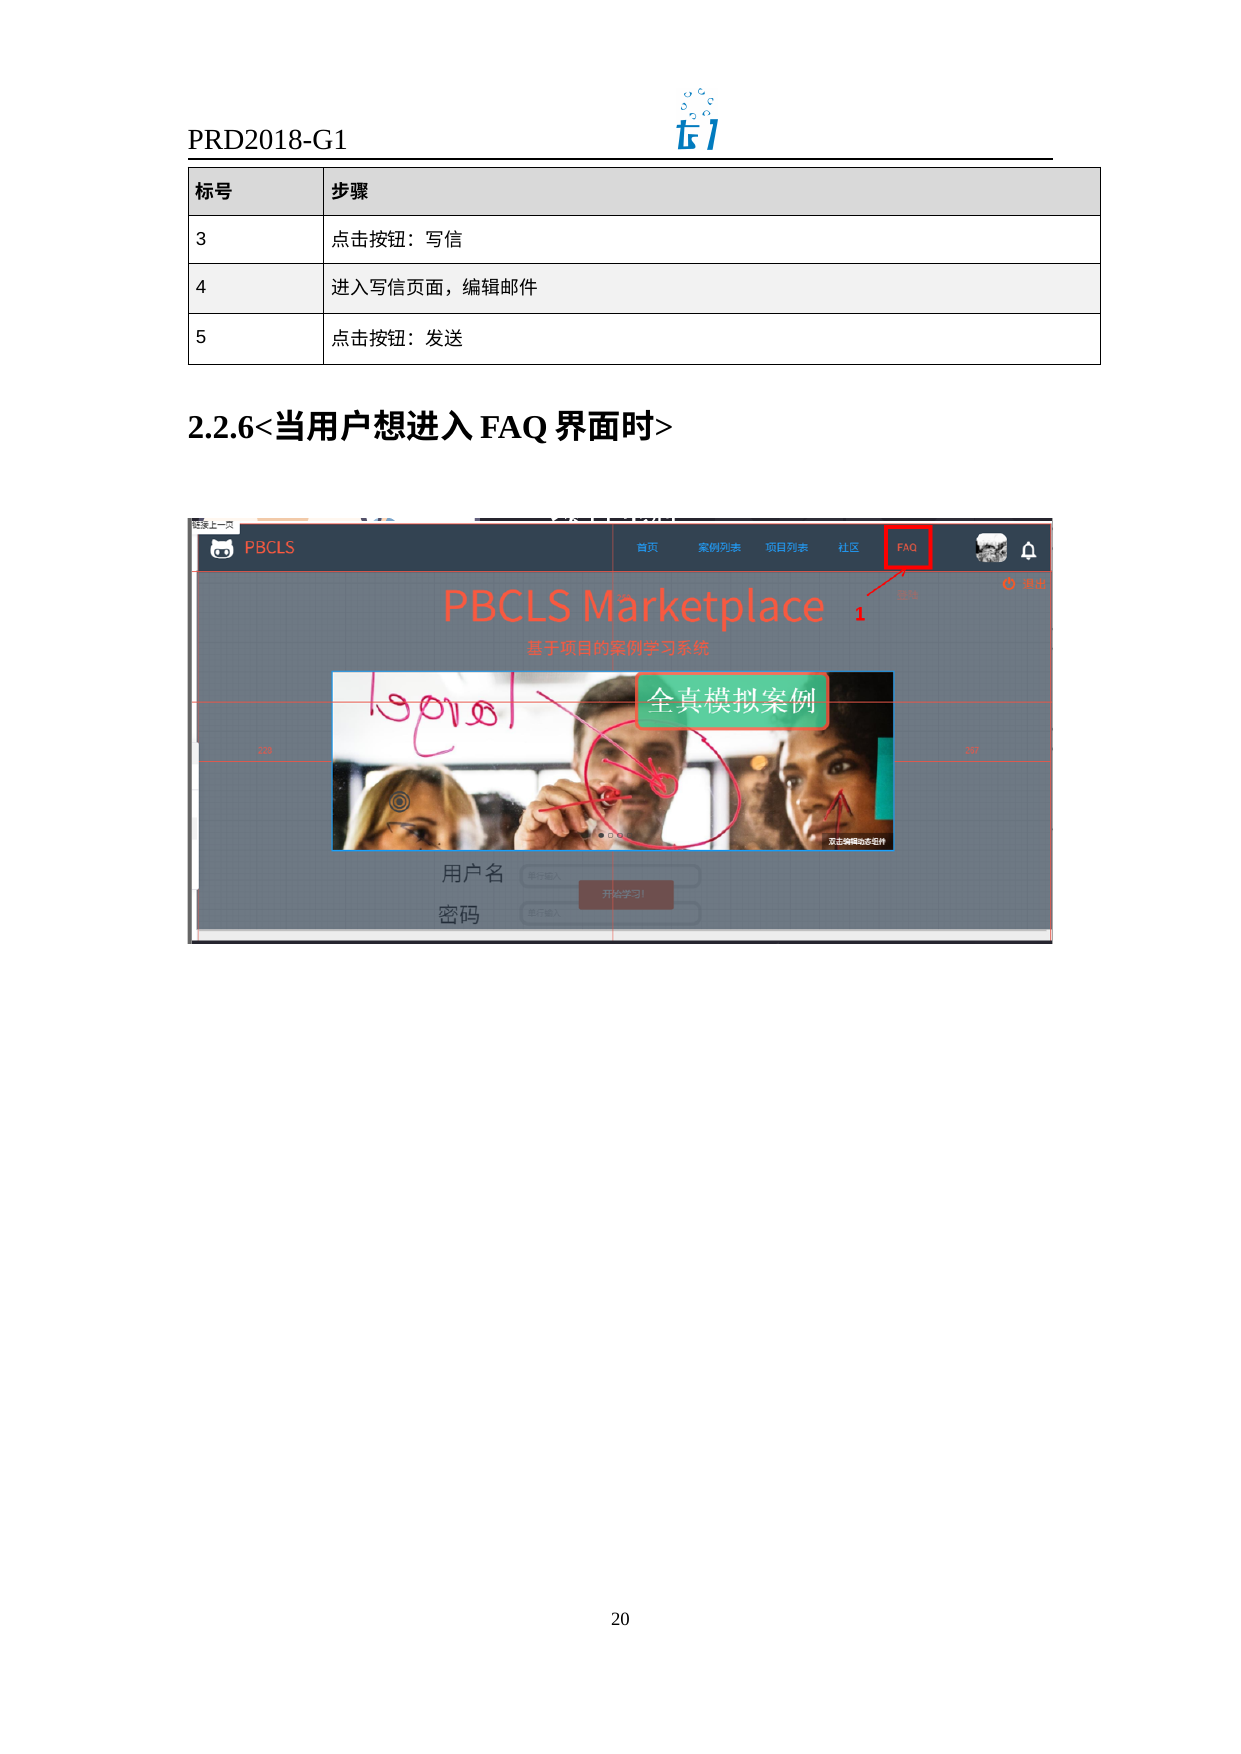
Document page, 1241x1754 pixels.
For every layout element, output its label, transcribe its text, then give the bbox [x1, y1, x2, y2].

table_cell 4 [189, 264, 323, 313]
table_cell 进入写信页面，编辑邮件 [324, 264, 1100, 313]
table_cell 点击按钮：写信 [324, 216, 1100, 263]
table_cell 5 [189, 314, 323, 363]
table_cell 点击按钮：发送 [324, 314, 1100, 363]
table_header 标号 [189, 168, 323, 215]
picture [187, 518, 1053, 944]
picture [676, 88, 719, 150]
subtitle 2.2.6<当用户想进入FAQ界面时> [187, 392, 1053, 457]
table_cell 3 [189, 216, 323, 263]
table_header 步骤 [324, 168, 1100, 215]
